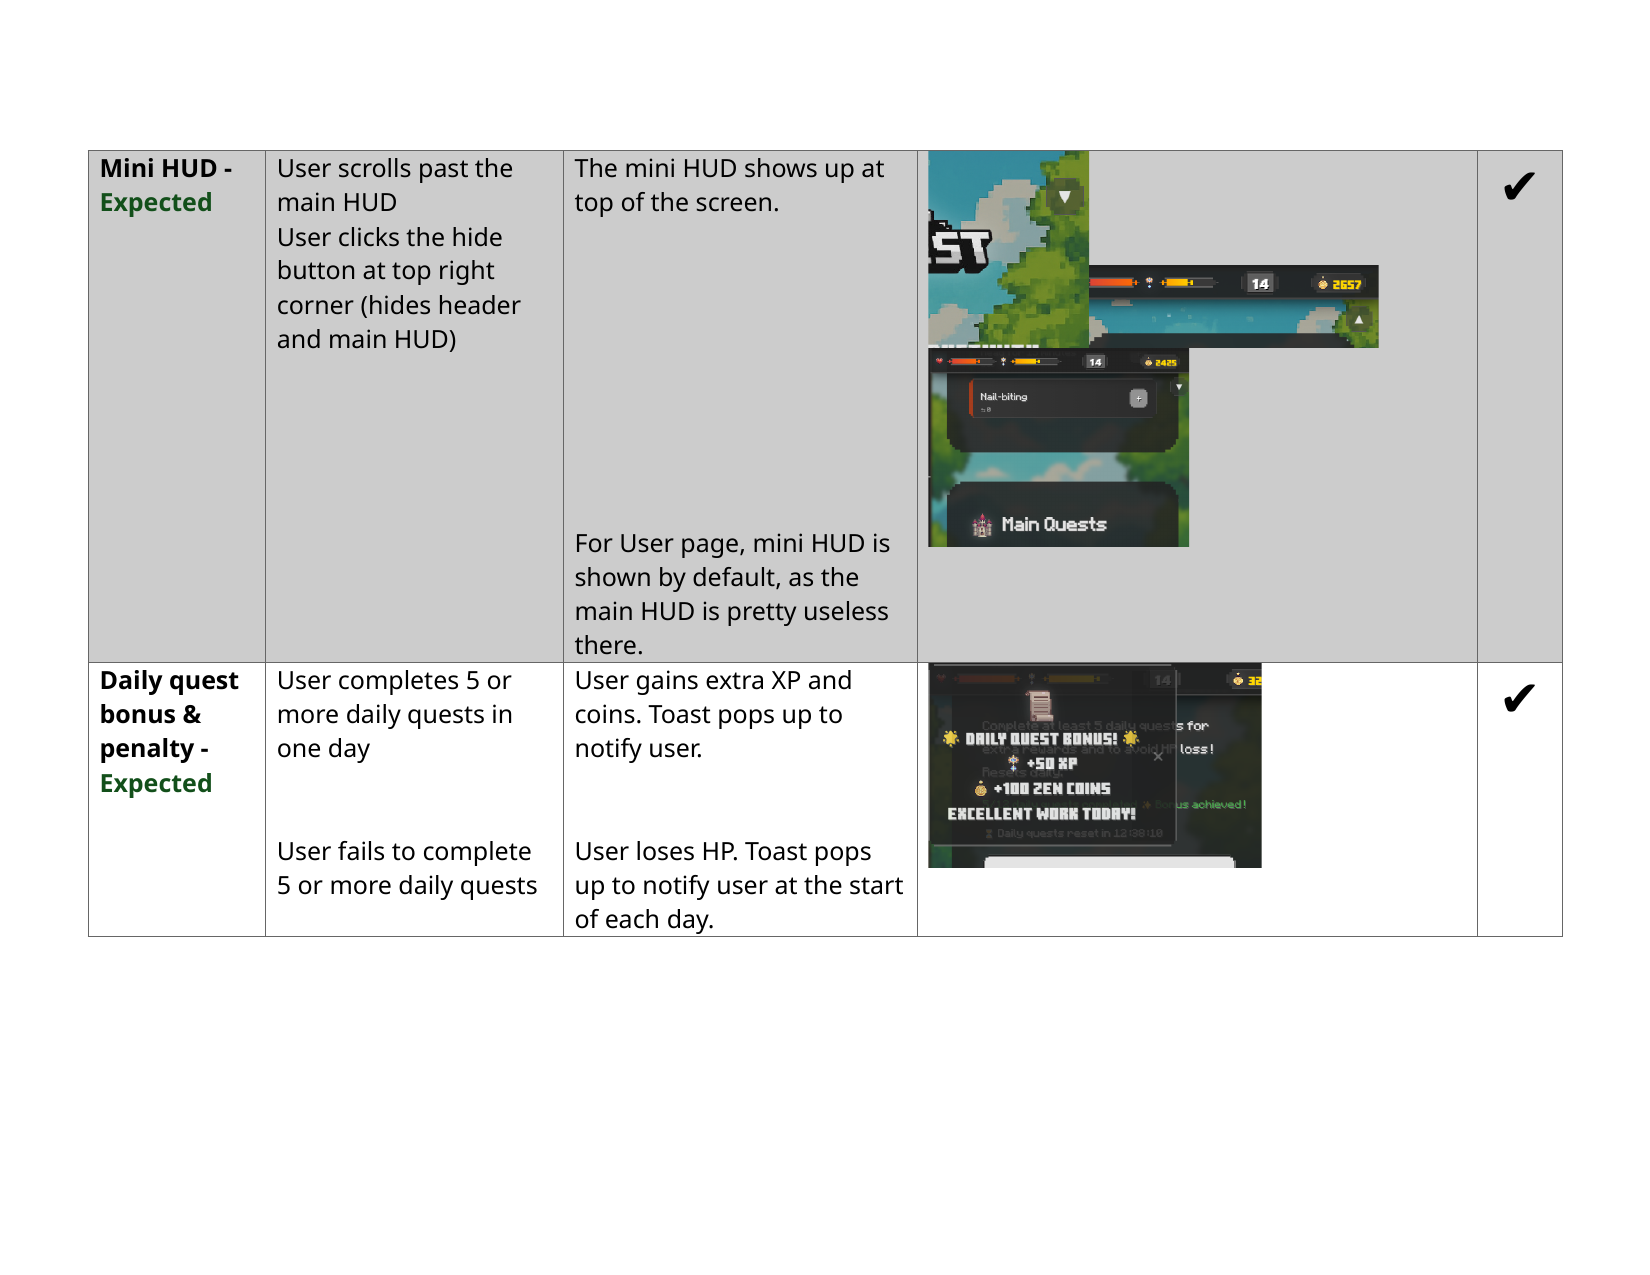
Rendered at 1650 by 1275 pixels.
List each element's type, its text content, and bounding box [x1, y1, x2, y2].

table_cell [89, 663, 265, 936]
table_cell [918, 663, 1477, 936]
picture [928, 151, 1379, 547]
table_cell User scrolls past the main HUD User clicks the hide button at top right corner (hides header and main HUD) [266, 151, 563, 662]
picture [928, 663, 1262, 868]
table_cell ✔ [1478, 151, 1562, 662]
table_cell Mini HUD - Expected [89, 151, 265, 662]
table_cell The mini HUD shows up at top of the screen. For User page, mini HUD is shown by default, as the main HUD is pretty useless there. [564, 151, 917, 662]
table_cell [266, 663, 563, 936]
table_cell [564, 663, 917, 936]
table_cell ✔ [1478, 663, 1562, 936]
table_cell [918, 151, 1477, 662]
